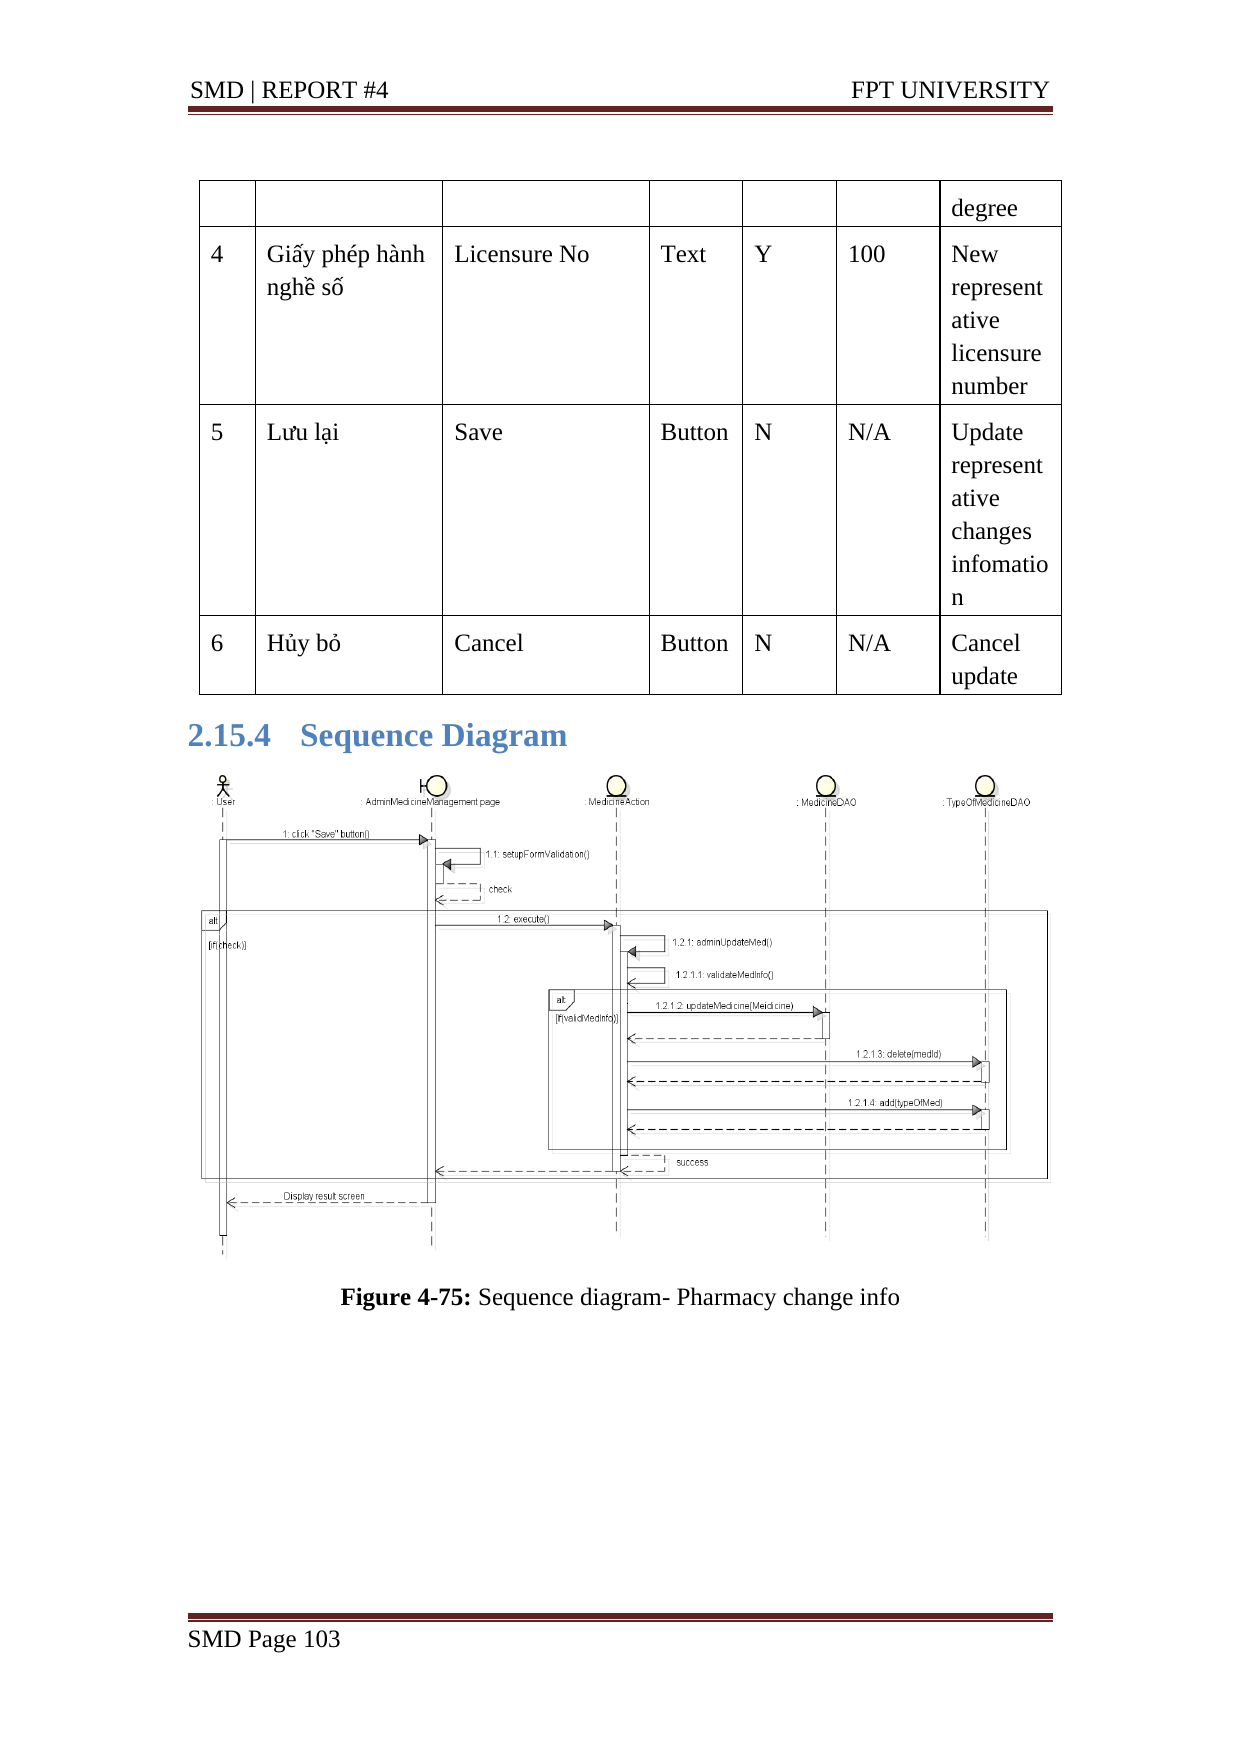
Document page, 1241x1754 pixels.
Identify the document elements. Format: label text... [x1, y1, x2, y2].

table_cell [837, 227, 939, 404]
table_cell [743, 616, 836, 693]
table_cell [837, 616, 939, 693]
picture [187, 772, 1052, 1261]
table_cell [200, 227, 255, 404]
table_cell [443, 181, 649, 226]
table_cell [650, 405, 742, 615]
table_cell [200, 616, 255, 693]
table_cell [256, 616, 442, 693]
text Figure 4-75: Sequence diagram- Pharmacy change info [187, 1282, 1053, 1311]
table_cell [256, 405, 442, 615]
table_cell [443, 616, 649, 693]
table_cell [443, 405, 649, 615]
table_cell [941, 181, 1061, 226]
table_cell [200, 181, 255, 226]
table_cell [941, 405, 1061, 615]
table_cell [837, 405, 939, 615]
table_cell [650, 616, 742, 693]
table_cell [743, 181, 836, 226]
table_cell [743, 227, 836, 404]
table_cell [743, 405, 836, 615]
subtitle Sequence Diagram [187, 715, 1053, 754]
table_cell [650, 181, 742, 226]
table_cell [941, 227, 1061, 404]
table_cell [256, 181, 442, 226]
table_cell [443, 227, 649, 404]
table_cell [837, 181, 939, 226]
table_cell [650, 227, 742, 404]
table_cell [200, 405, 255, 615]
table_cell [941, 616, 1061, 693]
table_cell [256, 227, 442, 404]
